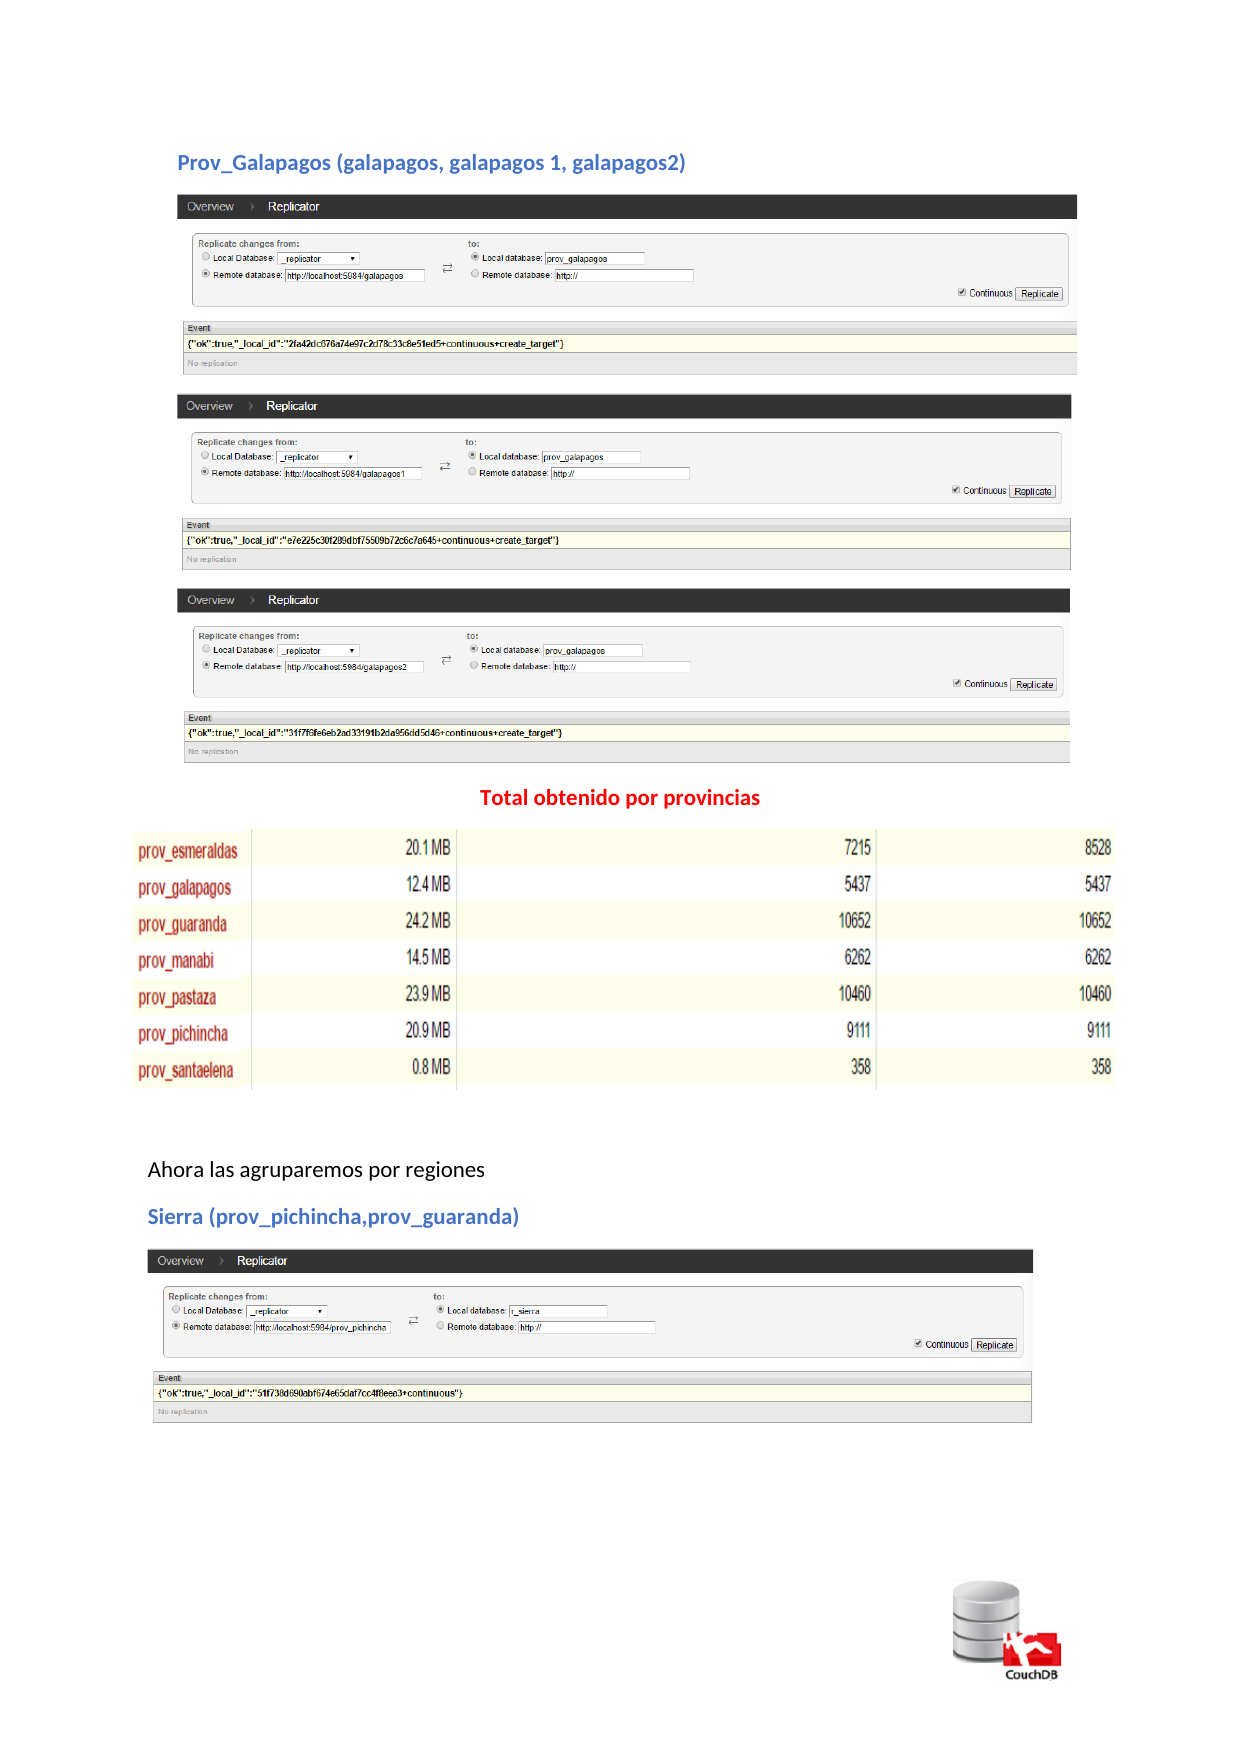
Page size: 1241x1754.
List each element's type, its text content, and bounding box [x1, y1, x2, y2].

text Prov_Galapagos (galapagos, galapagos 1, galapagos2) [177, 148, 1063, 176]
picture [952, 1579, 1064, 1681]
text Total obtenido por provincias [177, 783, 1063, 811]
picture [147, 1248, 1034, 1424]
picture [177, 194, 1078, 375]
text Ahora las agruparemos por regiones [148, 1155, 1063, 1183]
picture [177, 588, 1070, 764]
text Sierra (prov_pichincha,prov_guaranda) [148, 1202, 1063, 1230]
picture [132, 829, 1115, 1090]
picture [177, 393, 1072, 570]
